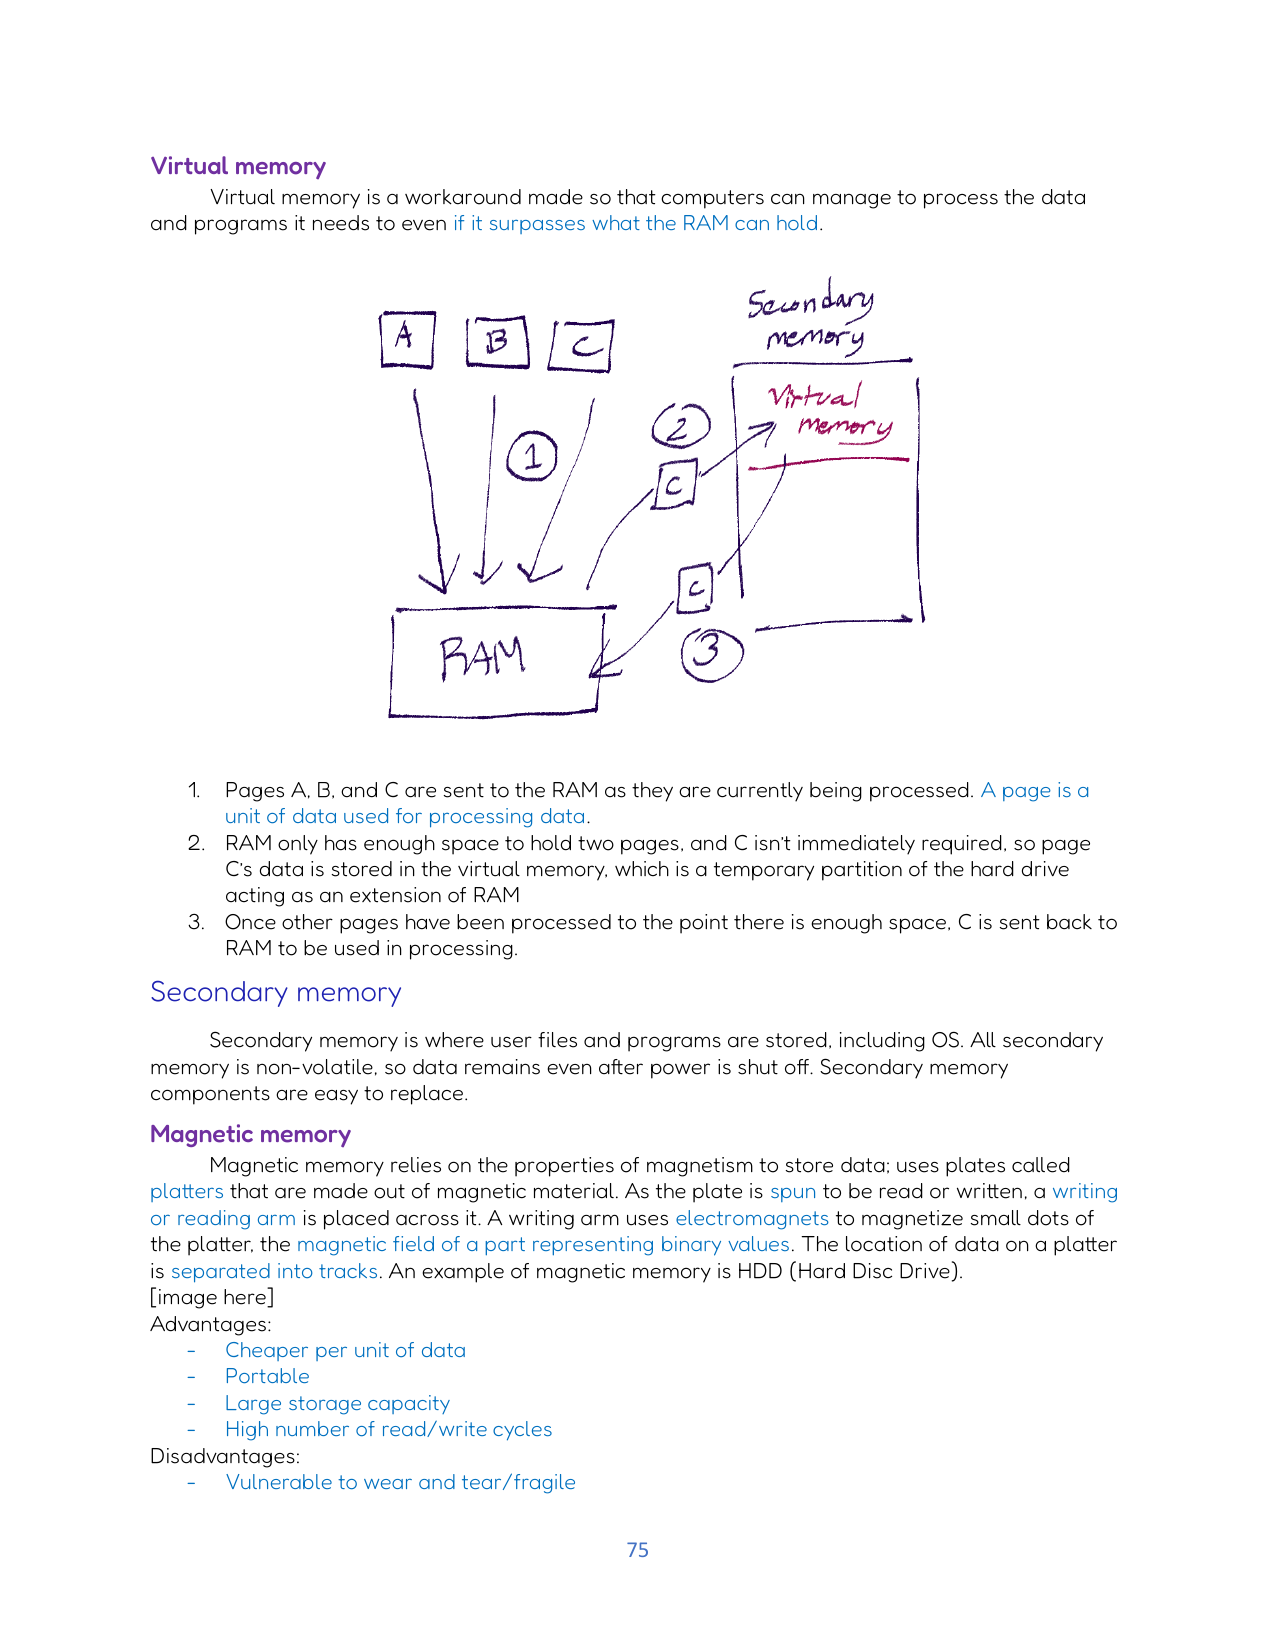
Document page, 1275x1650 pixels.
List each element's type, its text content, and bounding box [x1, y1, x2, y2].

list Portable [187, 1363, 1125, 1389]
text Virtual memory [150, 150, 1125, 180]
text Magnetic memory relies on the properties of magnetism to store data; uses plates called platters that are made out of magnetic material. As the plate is spun to be read or written, a writing or reading arm is placed across it. A writing arm uses electromagnets to magnetize small dots of the platter, the magnetic field of a part representing binary values. The location of data on a platter is separated into tracks. An example of magnetic memory is HDD (Hard Disc Drive). [150, 1151, 1125, 1283]
list Large storage capacity [187, 1389, 1125, 1416]
list Pages A, B, and C are sent to the RAM as they are currently being processed. A page is a unit of data used for processing data. [187, 776, 1125, 829]
text [image here] [150, 1283, 1125, 1310]
list RAM only has enough space to hold two pages, and C isn’t immediately required, so page C’s data is stored in the virtual memory, which is a temporary partition of the hard drive acting as an extension of RAM [187, 829, 1125, 908]
text Secondary memory [150, 973, 1125, 1009]
list High number of read/write cycles [187, 1416, 1125, 1442]
text Secondary memory is where user files and programs are stored, including OS. All secondary memory is non-volatile, so data remains even after power is shut off. Secondary memory components are easy to replace. [150, 1026, 1125, 1106]
text Disadvantages: [150, 1442, 1125, 1468]
text Virtual memory is a workaround made so that computers can manage to process the data and programs it needs to even if it surpasses what the RAM can hold. [150, 183, 1125, 236]
text Magnetic memory [150, 1118, 1125, 1148]
list Once other pages have been processed to the point there is enough space, C is sent back to RAM to be used in processing. [187, 908, 1125, 961]
picture [315, 249, 960, 750]
text Advantages: [150, 1310, 1125, 1336]
list Cheaper per unit of data [187, 1336, 1125, 1363]
list Vulnerable to wear and tear/fragile [187, 1468, 1125, 1495]
